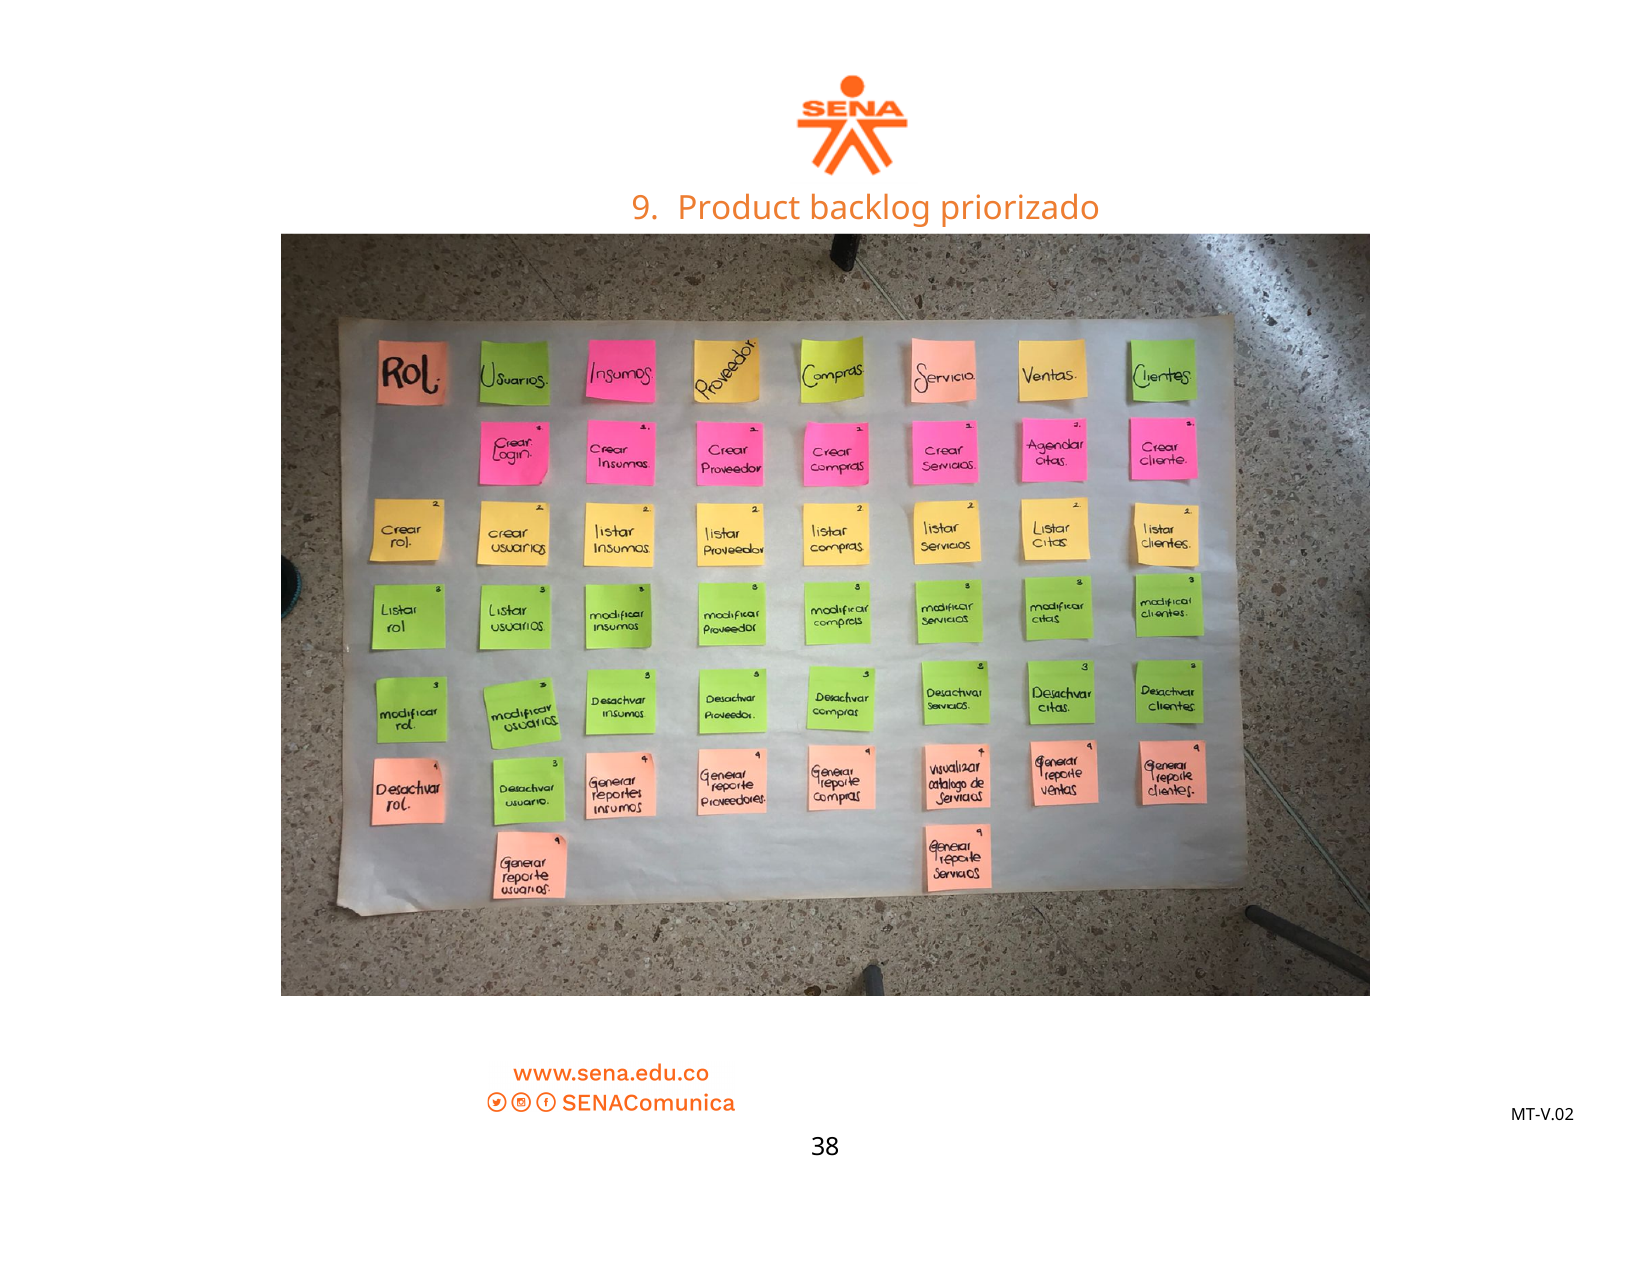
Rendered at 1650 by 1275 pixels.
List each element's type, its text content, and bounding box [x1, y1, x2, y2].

picture [487, 1061, 735, 1112]
picture [282, 234, 1369, 996]
picture [790, 73, 918, 184]
list Product backlog priorizado [229, 183, 1502, 229]
